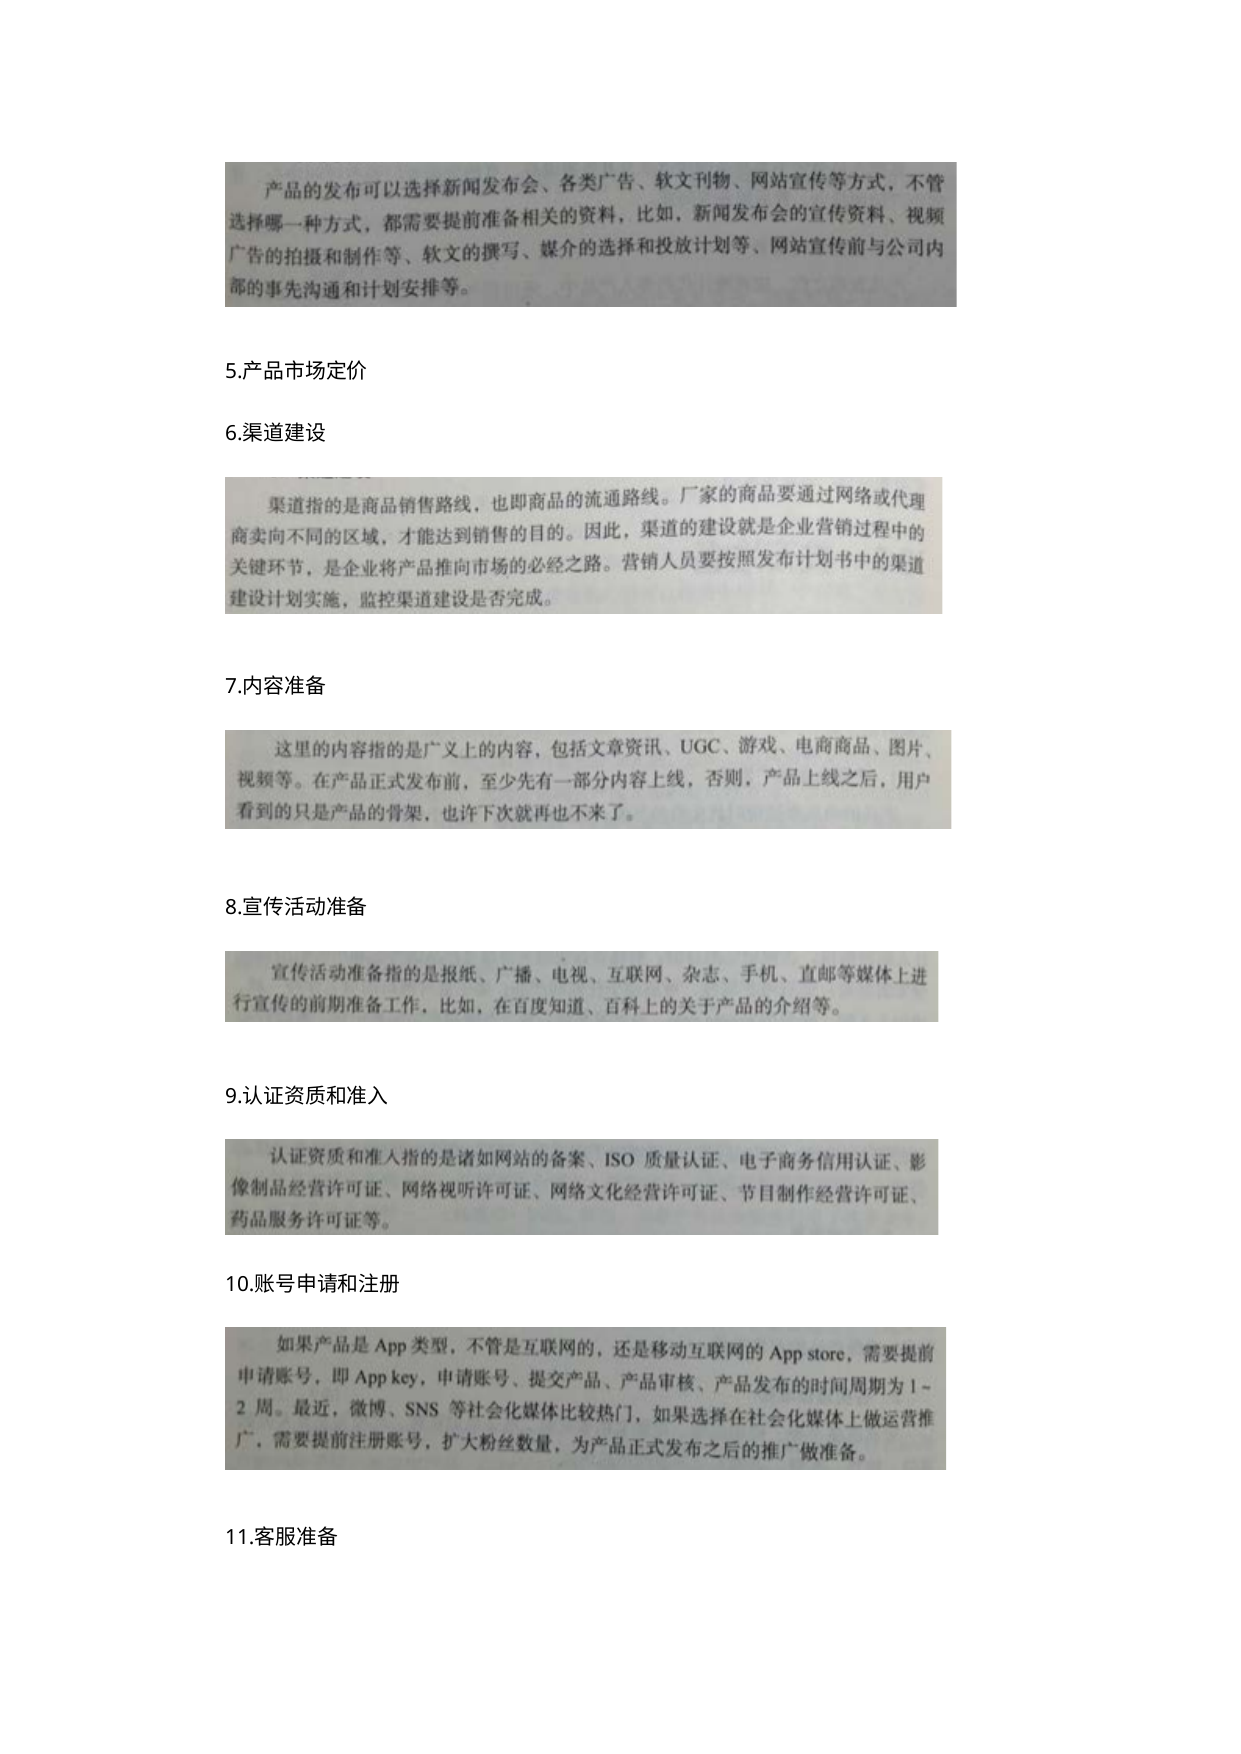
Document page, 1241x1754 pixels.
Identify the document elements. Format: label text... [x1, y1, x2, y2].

text 7.内容准备 [225, 669, 1053, 701]
picture [225, 162, 957, 307]
picture [225, 951, 939, 1022]
text 5.产品市场定价 [225, 354, 1053, 386]
picture [225, 730, 952, 829]
text 11.客服准备 [225, 1519, 1053, 1552]
picture [225, 1327, 947, 1470]
text 9.认证资质和准入 [225, 1078, 1053, 1110]
text 8.宣传活动准备 [225, 889, 1053, 922]
text 6.渠道建设 [225, 415, 1053, 448]
text 10.账号申请和注册 [225, 1266, 1053, 1299]
picture [225, 477, 943, 614]
picture [225, 1139, 939, 1235]
